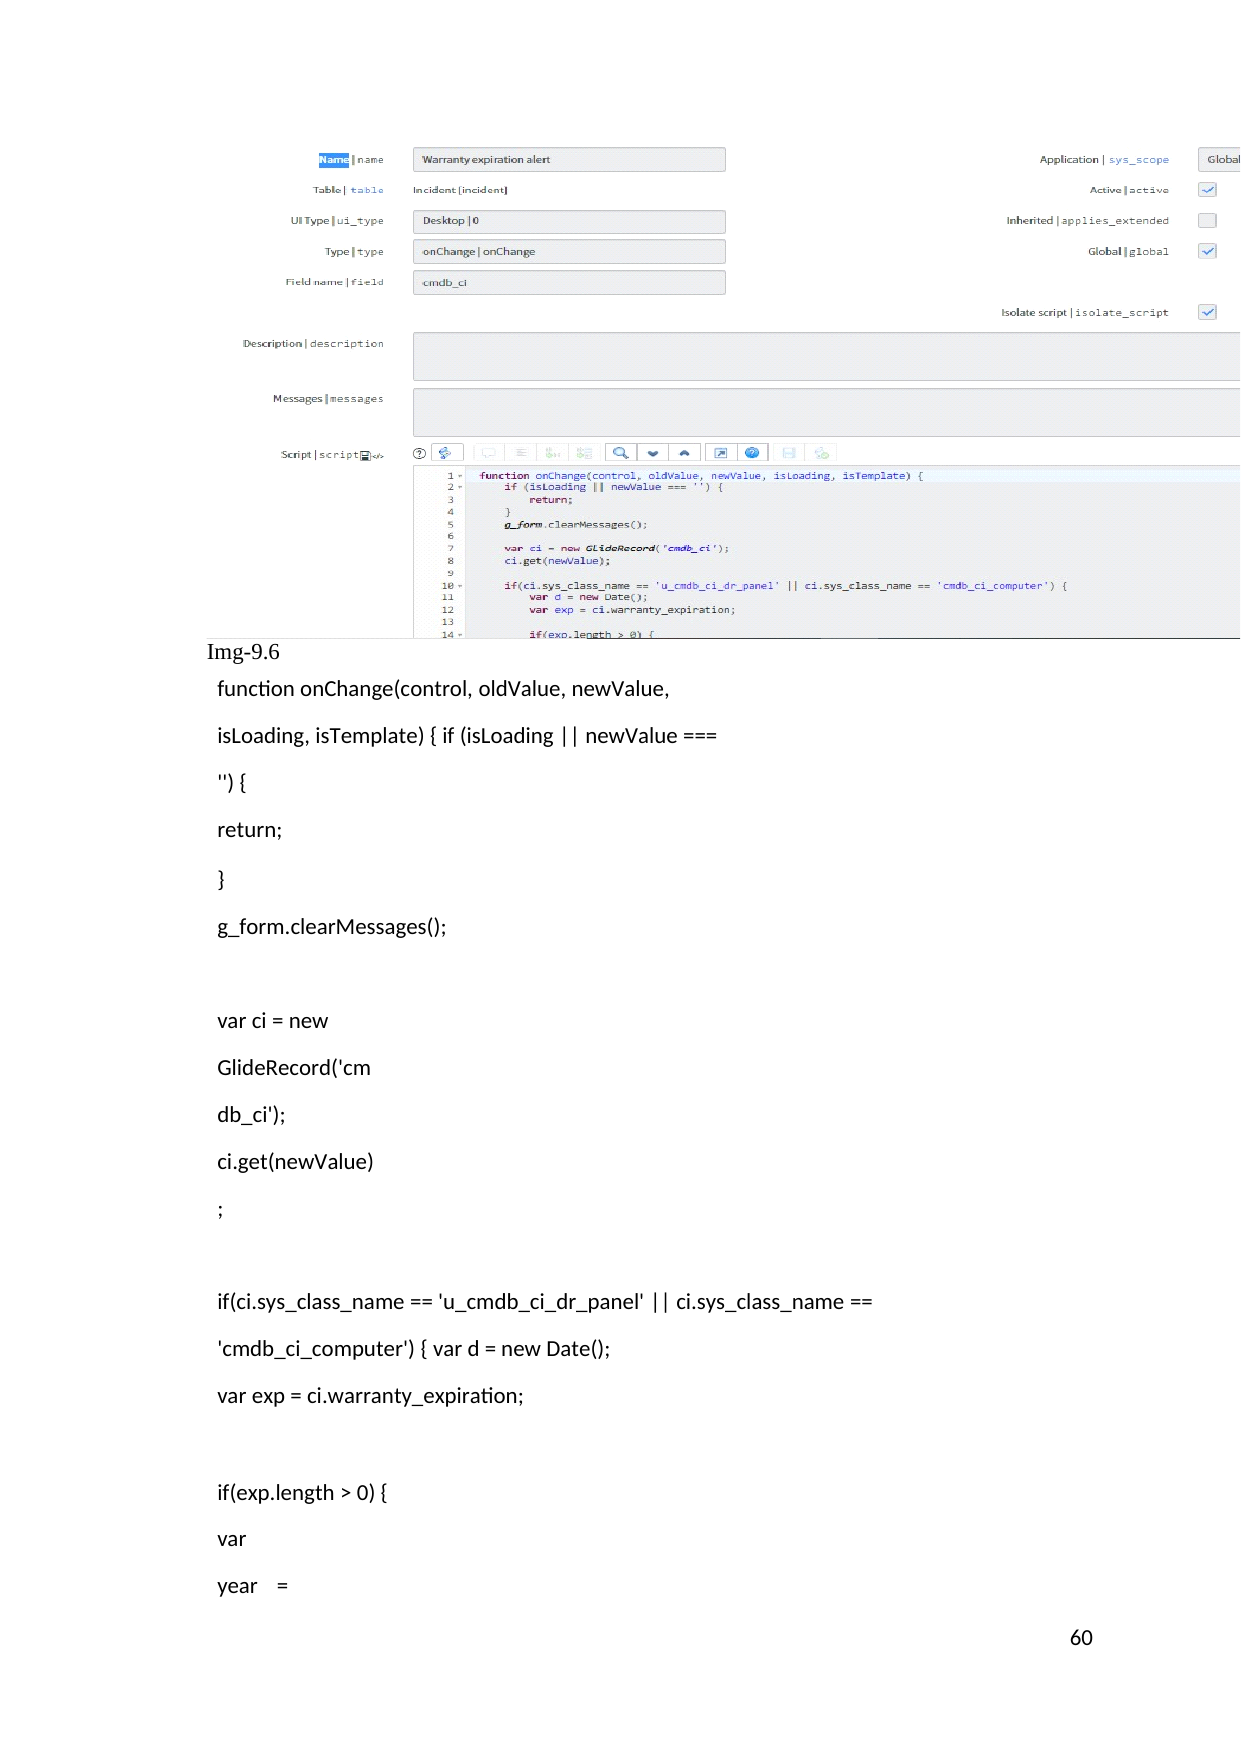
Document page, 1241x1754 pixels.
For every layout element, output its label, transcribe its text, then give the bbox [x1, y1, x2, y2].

text var exp = ci.warranty_expiration; [217, 1381, 1093, 1409]
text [217, 1524, 288, 1599]
text return; [217, 815, 1093, 843]
text } [217, 865, 1093, 893]
text function onChange(control, oldValue, newValue, isLoading, isTemplate) { if (isLoading || newValue === '') { [217, 674, 722, 796]
text if(exp.length > 0) { [217, 1478, 1093, 1506]
text g_form.clearMessages(); [217, 912, 1093, 940]
text Img-9.6 [207, 639, 1093, 664]
text if(ci.sys_class_name == 'u_cmdb_ci_dr_panel' || ci.sys_class_name == 'cmdb_ci_computer') { var d = new Date(); [217, 1287, 923, 1362]
picture [206, 147, 1241, 639]
text var ci = new GlideRecord('cmdb_ci'); ci.get(newValue); [217, 1006, 378, 1222]
